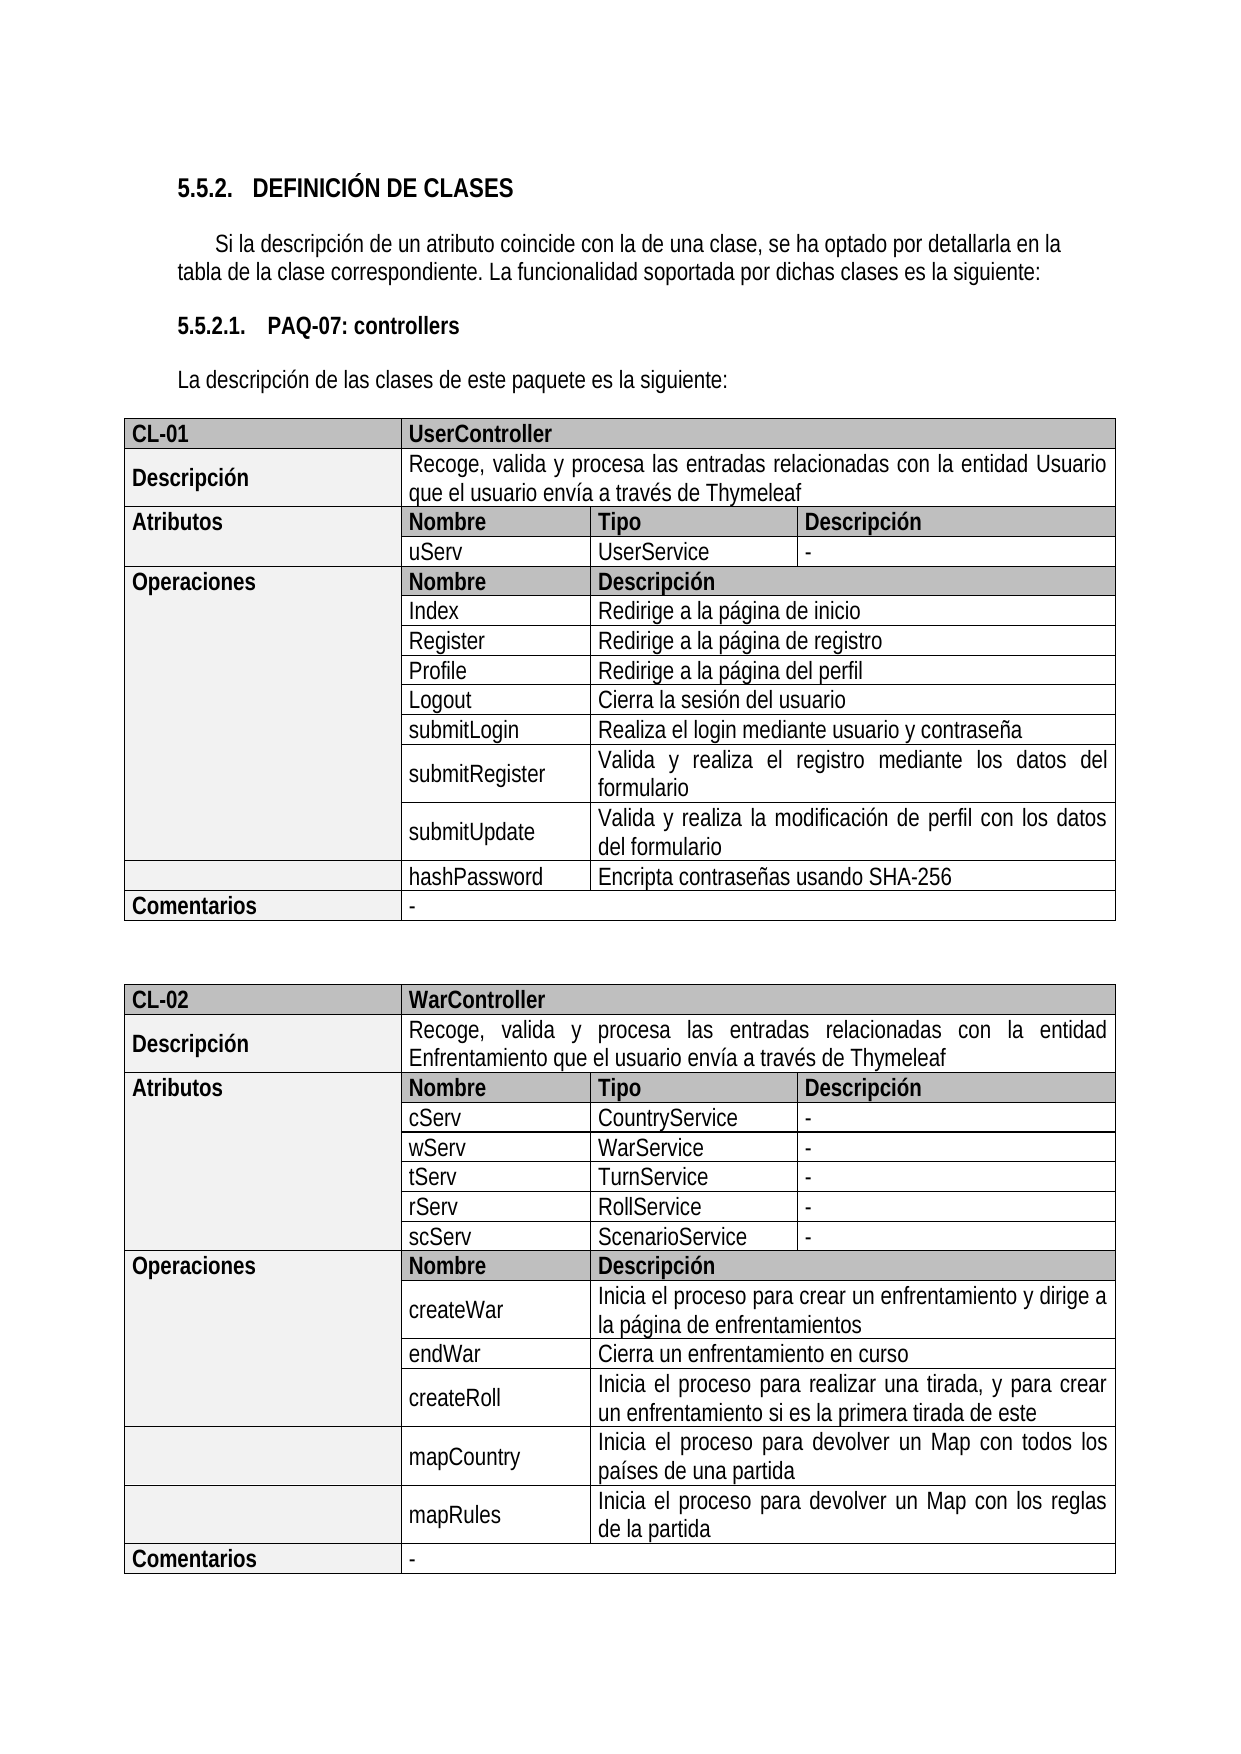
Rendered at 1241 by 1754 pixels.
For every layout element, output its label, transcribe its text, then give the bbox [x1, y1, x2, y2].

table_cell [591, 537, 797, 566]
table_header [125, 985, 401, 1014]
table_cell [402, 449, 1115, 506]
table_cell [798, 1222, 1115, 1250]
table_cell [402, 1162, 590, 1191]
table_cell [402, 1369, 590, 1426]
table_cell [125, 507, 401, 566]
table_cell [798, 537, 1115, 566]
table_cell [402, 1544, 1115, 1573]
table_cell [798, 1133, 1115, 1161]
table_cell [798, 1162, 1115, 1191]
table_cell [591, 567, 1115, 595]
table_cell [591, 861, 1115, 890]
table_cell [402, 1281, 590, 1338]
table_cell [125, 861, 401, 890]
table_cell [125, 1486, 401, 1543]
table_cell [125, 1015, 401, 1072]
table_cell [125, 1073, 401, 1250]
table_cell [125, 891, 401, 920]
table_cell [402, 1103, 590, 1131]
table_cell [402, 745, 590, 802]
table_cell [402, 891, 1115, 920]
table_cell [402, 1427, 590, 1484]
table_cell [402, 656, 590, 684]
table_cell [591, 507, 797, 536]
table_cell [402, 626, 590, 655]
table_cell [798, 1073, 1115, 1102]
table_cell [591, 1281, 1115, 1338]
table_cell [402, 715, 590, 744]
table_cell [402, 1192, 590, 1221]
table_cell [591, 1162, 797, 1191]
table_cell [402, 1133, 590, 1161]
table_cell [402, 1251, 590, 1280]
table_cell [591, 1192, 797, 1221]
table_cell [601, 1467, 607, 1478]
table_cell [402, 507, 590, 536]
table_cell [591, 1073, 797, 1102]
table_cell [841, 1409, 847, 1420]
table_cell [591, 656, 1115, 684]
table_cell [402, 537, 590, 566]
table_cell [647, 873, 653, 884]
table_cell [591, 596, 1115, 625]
text Si la descripción de un atributo coincide con la de una clase, se ha optado por detallarla en la tabla de la clase correspondiente. La funcionalidad soportada por dichas clases es la siguiente: [177, 229, 1063, 286]
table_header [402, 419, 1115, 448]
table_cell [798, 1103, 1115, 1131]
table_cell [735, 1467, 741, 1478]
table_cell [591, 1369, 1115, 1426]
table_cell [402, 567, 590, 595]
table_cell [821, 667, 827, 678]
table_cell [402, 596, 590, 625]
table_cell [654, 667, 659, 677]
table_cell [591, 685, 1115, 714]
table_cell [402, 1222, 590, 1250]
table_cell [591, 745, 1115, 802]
text La descripción de las clases de este paquete es la siguiente: [177, 364, 1063, 393]
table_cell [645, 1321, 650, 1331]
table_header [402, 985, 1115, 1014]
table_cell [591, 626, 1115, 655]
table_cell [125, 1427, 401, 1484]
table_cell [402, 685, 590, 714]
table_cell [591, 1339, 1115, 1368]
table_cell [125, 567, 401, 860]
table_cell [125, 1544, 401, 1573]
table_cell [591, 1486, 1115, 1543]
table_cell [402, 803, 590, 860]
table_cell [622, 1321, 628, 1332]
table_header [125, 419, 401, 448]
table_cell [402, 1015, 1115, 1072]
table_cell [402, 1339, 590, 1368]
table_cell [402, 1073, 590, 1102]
subtitle PAQ-07: controllers [177, 311, 1063, 339]
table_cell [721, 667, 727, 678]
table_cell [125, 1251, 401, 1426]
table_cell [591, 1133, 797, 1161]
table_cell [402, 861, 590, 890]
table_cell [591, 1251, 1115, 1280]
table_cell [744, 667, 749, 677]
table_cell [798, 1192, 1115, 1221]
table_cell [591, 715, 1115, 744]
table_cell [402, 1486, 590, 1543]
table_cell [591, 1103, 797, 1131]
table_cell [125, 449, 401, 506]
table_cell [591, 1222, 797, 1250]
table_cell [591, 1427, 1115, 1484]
subtitle DEFINICIÓN DE CLASES [177, 173, 1063, 204]
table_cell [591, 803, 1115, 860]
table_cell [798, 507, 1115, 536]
